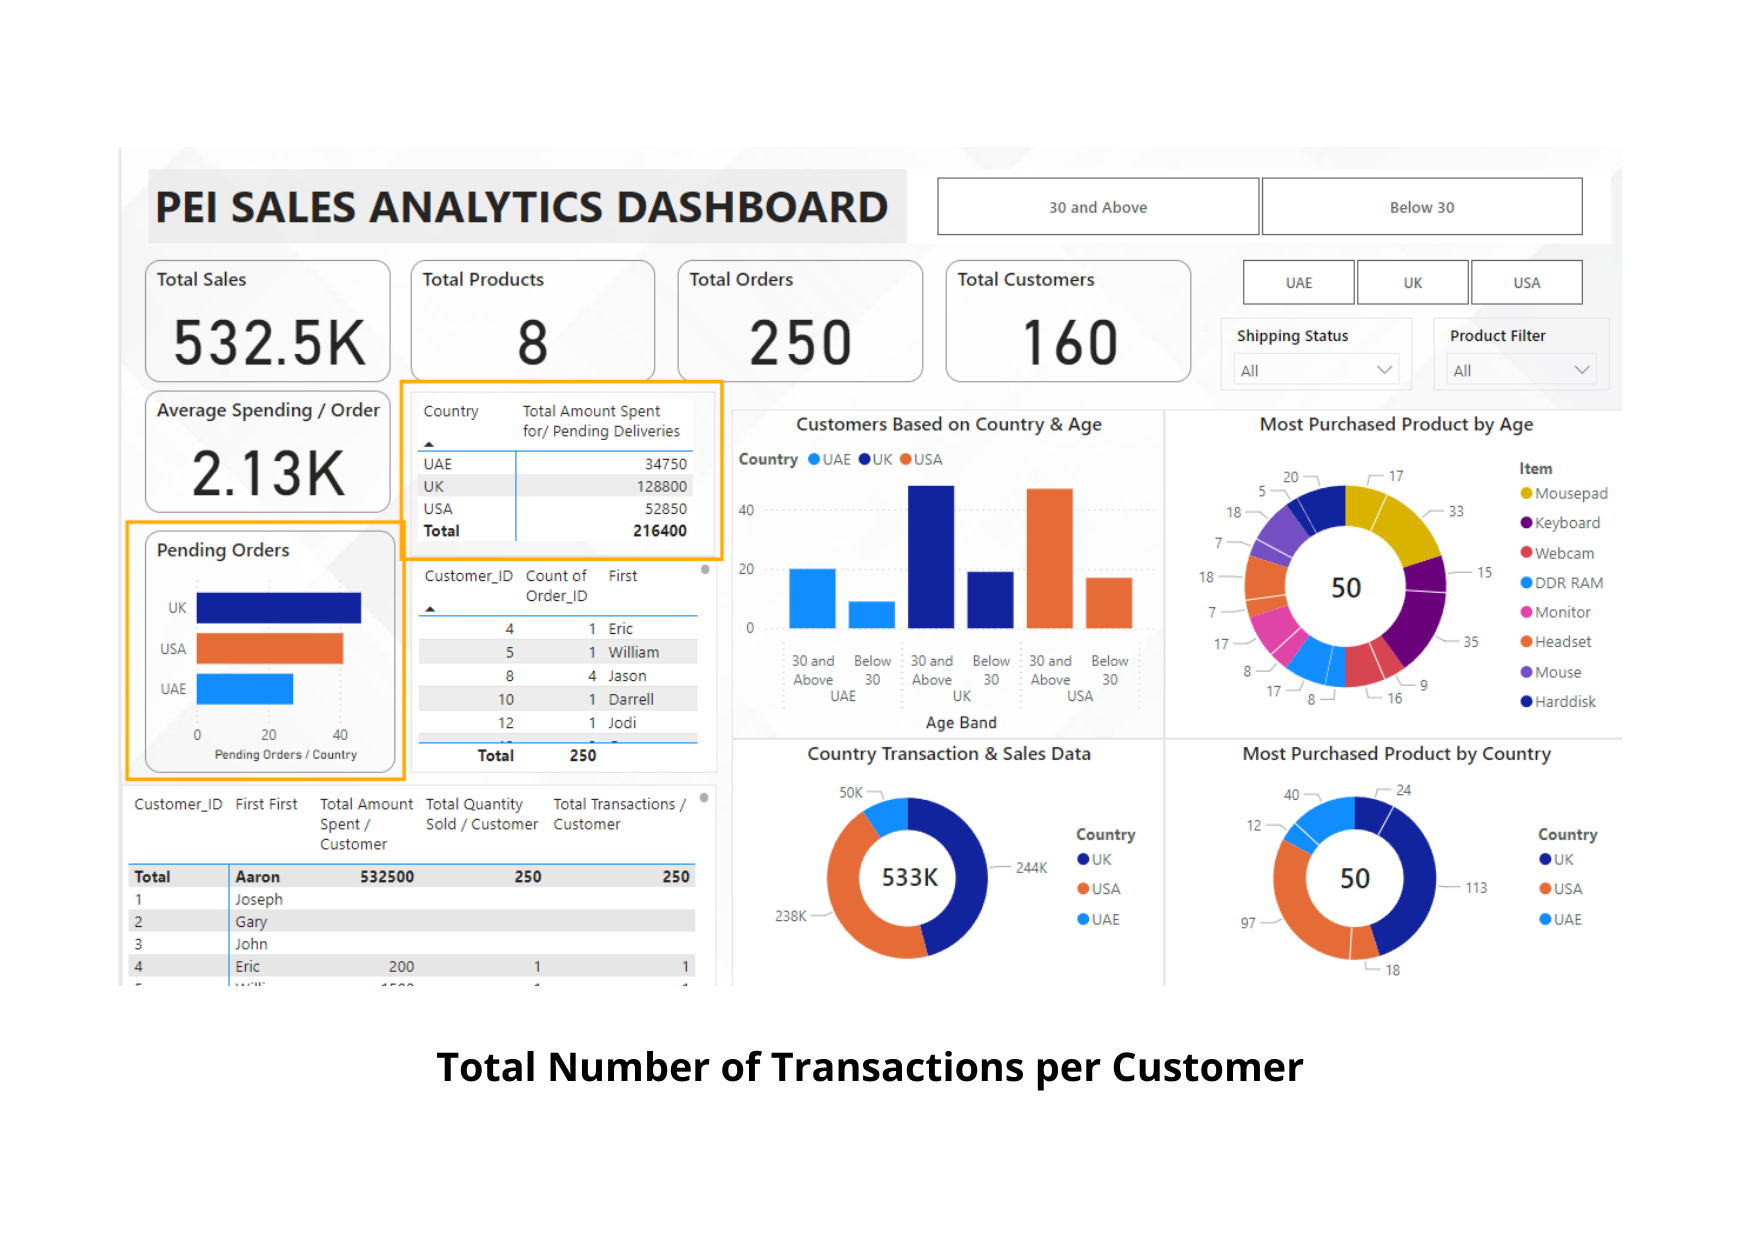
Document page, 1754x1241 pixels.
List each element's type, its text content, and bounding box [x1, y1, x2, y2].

text Total Number of Transactions per Customer [118, 1039, 1622, 1093]
picture [118, 147, 1623, 986]
